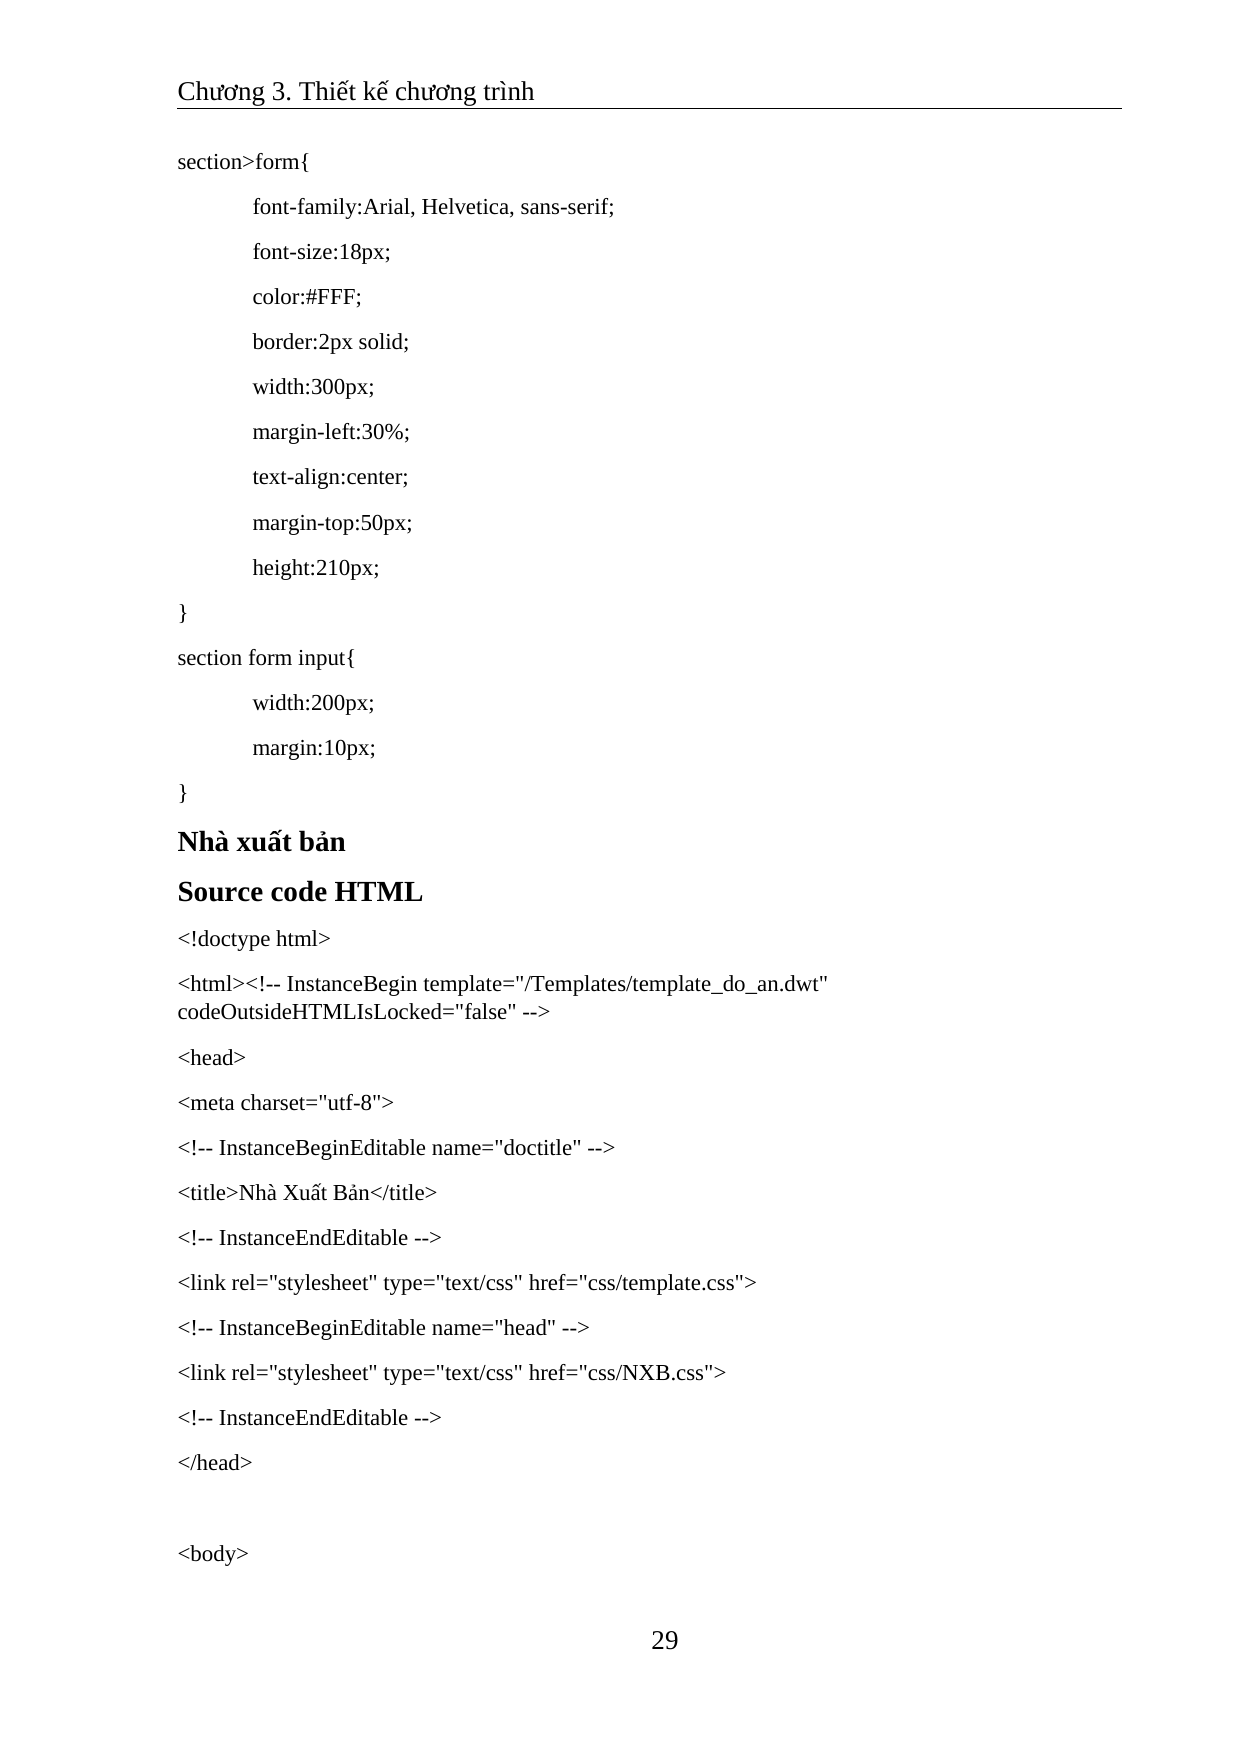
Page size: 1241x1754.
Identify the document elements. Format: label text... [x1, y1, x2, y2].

text <!-- InstanceBeginEditable name="head" --> [177, 1314, 1122, 1341]
text </head> [177, 1449, 1122, 1476]
text font-size:18px; [177, 238, 1122, 264]
text section>form{ [177, 148, 1122, 174]
text <title>Nhà Xuất Bản</title> [177, 1179, 1122, 1205]
text border:2px solid; [177, 328, 1122, 354]
text <html><!-- InstanceBegin template="/Templates/template_do_an.dwt" codeOutsideHTMLIsLocked="false" --> [177, 970, 1122, 1025]
text <link rel="stylesheet" type="text/css" href="css/template.css"> [177, 1269, 1122, 1295]
text <body> [177, 1540, 1122, 1566]
text <!-- InstanceBeginEditable name="doctitle" --> [177, 1134, 1122, 1160]
text <link rel="stylesheet" type="text/css" href="css/NXB.css"> [177, 1359, 1122, 1386]
text } [177, 599, 1122, 625]
text section form input{ [177, 644, 1122, 670]
text } [177, 779, 1122, 806]
text text-align:center; [177, 463, 1122, 490]
text font-family:Arial, Helvetica, sans-serif; [177, 193, 1122, 219]
text Source code HTML [177, 874, 1122, 908]
text <!-- InstanceEndEditable --> [177, 1224, 1122, 1250]
text <!-- InstanceEndEditable --> [177, 1404, 1122, 1431]
text color:#FFF; [177, 283, 1122, 309]
text margin-left:30%; [177, 418, 1122, 445]
text margin:10px; [177, 734, 1122, 760]
text <meta charset="utf-8"> [177, 1089, 1122, 1115]
text <!doctype html> [177, 925, 1122, 951]
text height:210px; [177, 554, 1122, 580]
text margin-top:50px; [177, 508, 1122, 535]
text width:200px; [177, 689, 1122, 715]
text width:300px; [177, 373, 1122, 399]
text <head> [177, 1043, 1122, 1070]
text Nhà xuất bản [177, 824, 1122, 858]
